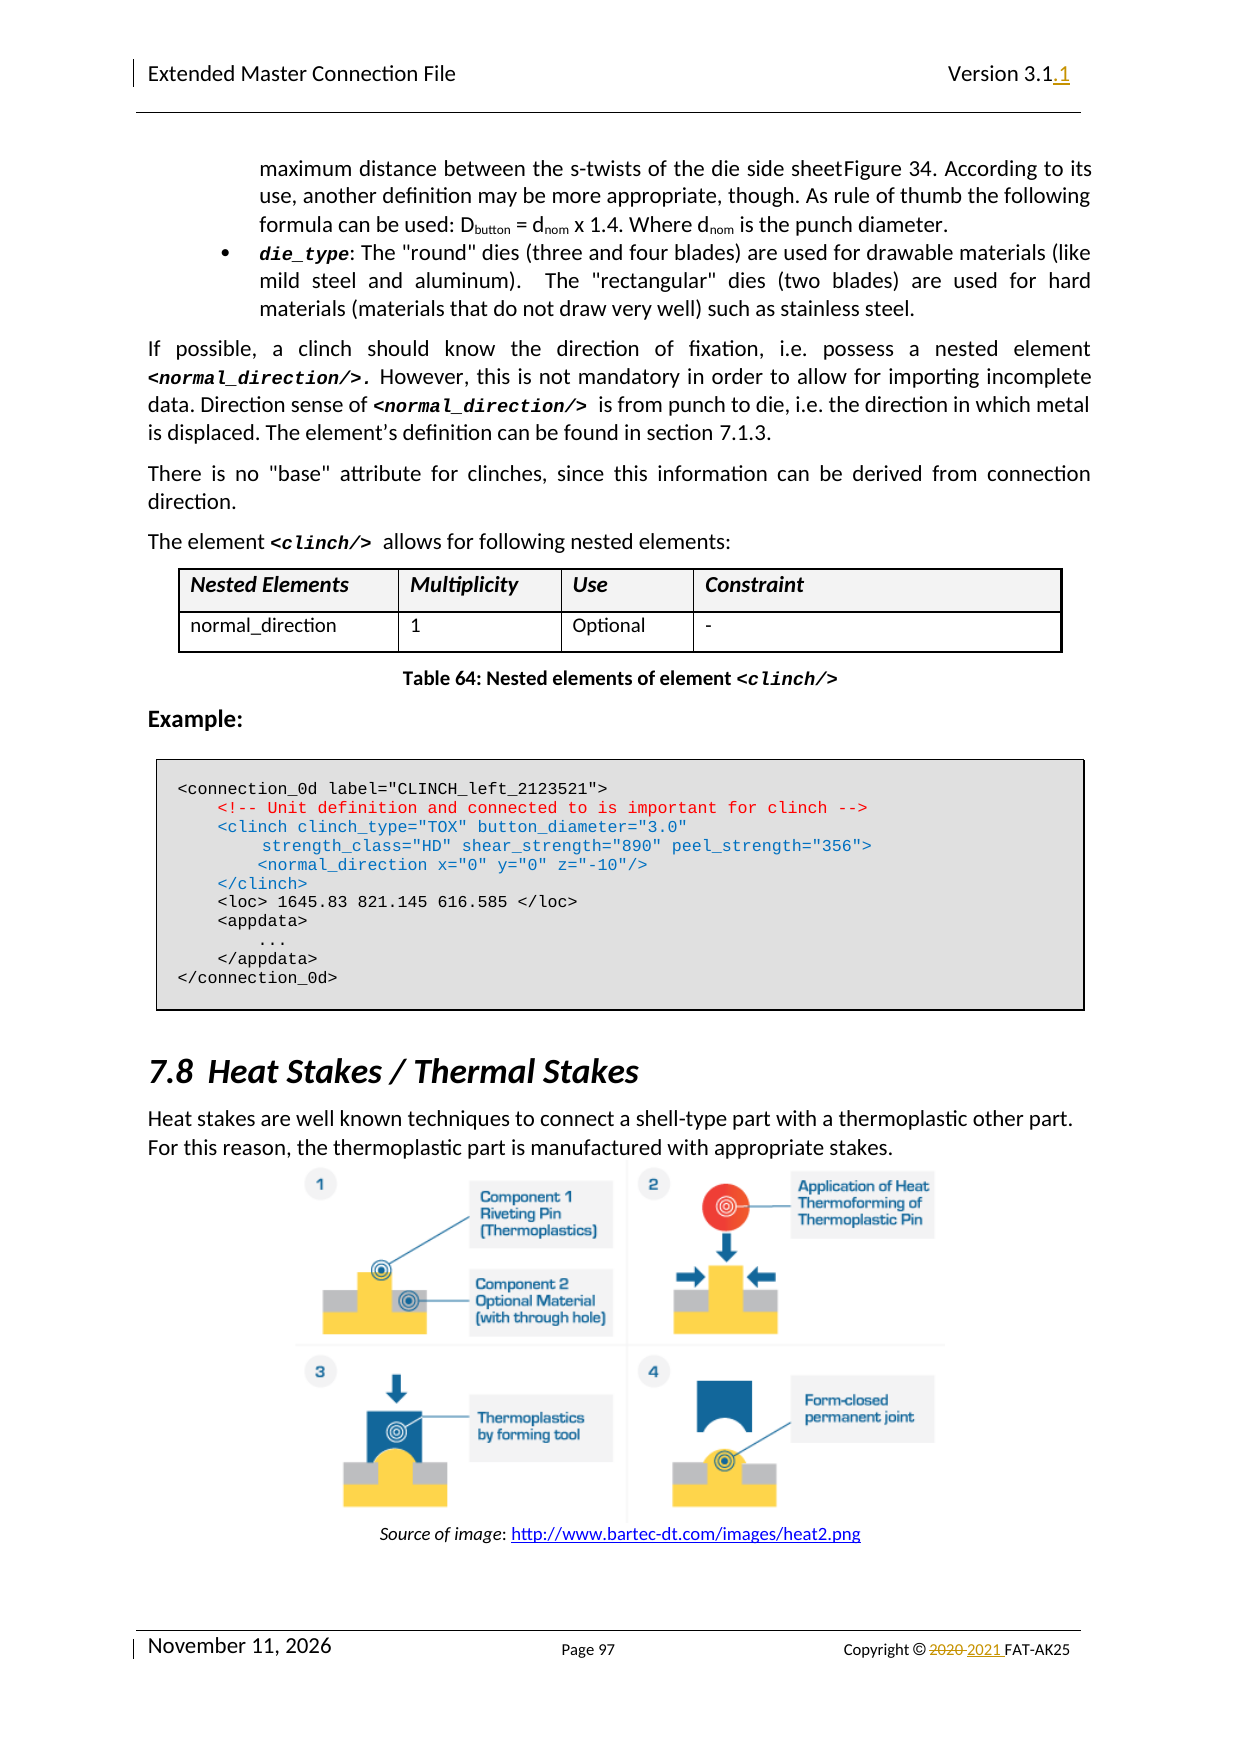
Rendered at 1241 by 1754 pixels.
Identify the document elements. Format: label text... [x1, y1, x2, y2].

text is displaced. The element’s definition can be found in section 7.1.3. [148, 418, 1092, 446]
text There is no "base" attribute for clinches, since this information can be derived from connection direction. [148, 459, 1092, 515]
text <appdata> [157, 910, 1083, 929]
text Table 64: Nested elements of element <clinch/> [148, 665, 1092, 691]
text </clinch> [157, 872, 1083, 891]
picture [295, 1160, 945, 1523]
text </connection_0d> [157, 966, 1083, 985]
text ... [157, 929, 1083, 947]
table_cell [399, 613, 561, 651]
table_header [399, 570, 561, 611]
text Example: [148, 703, 1092, 734]
text Source of image: http://www.bartec-dt.com/images/heat2.png [148, 1522, 1092, 1545]
text If possible, a clinch should know the direction of fixation, i.e. possess a nested element <normal_direction/>. However, this is not mandatory in order to allow for importing incomplete data. Direction sense of <normal_direction/> is from punch to die, i.e. the direction in which metal [148, 334, 1092, 418]
text <loc> 1645.83 821.145 616.585 </loc> [157, 891, 1083, 910]
text The element <clinch/> allows for following nested elements: [148, 527, 1092, 555]
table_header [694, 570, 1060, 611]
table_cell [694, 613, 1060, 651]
text Heat stakes are well known techniques to connect a shell-type part with a thermoplastic other part. [148, 1104, 1092, 1133]
text <clinch clinch_type="TOX" button_diameter="3.0" [157, 816, 1083, 834]
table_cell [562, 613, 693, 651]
text </appdata> [157, 947, 1083, 966]
text strength_class="HD" shear_strength="890" peel_strength="356"> [157, 834, 1083, 853]
text <!-- Unit definition and connected to is important for clinch --> [157, 797, 1083, 816]
text For this reason, the thermoplastic part is manufactured with appropriate stakes. [148, 1133, 1092, 1161]
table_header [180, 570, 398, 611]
subtitle Heat Stakes / Thermal Stakes [148, 1049, 1092, 1092]
text <connection_0d label="CLINCH_left_2123521"> [157, 778, 1083, 797]
text <normal_direction x="0" y="0" z="-10"/> [157, 853, 1083, 872]
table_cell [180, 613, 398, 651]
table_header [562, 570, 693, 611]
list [222, 154, 1092, 238]
list die_type: The "round" dies (three and four blades) are used for drawable materials (like mild steel and aluminum). The "rectangular" dies (two blades) are used for hard materials (materials that do not draw very well) such as stainless steel. [222, 238, 1092, 322]
